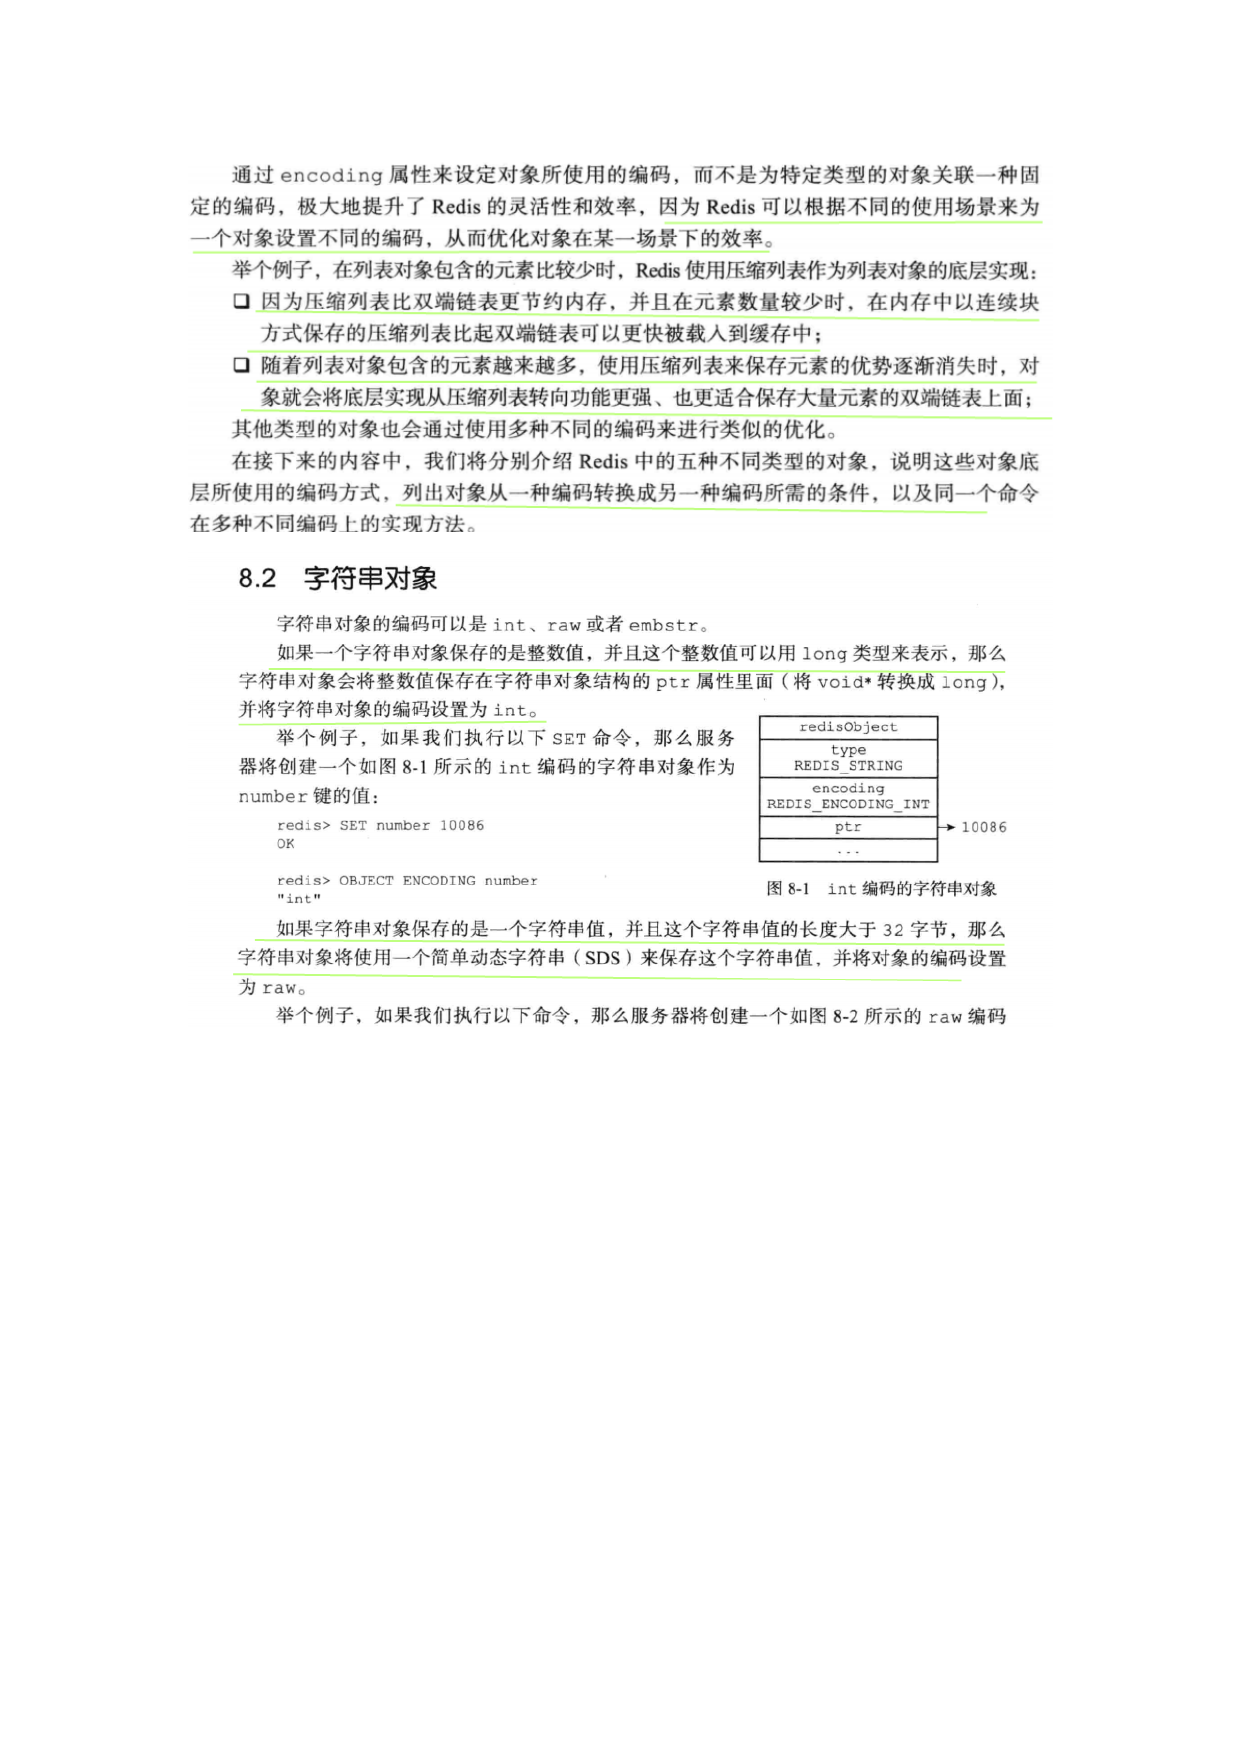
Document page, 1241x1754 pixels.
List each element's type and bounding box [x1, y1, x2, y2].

picture [187, 162, 1053, 532]
picture [187, 552, 1053, 1027]
